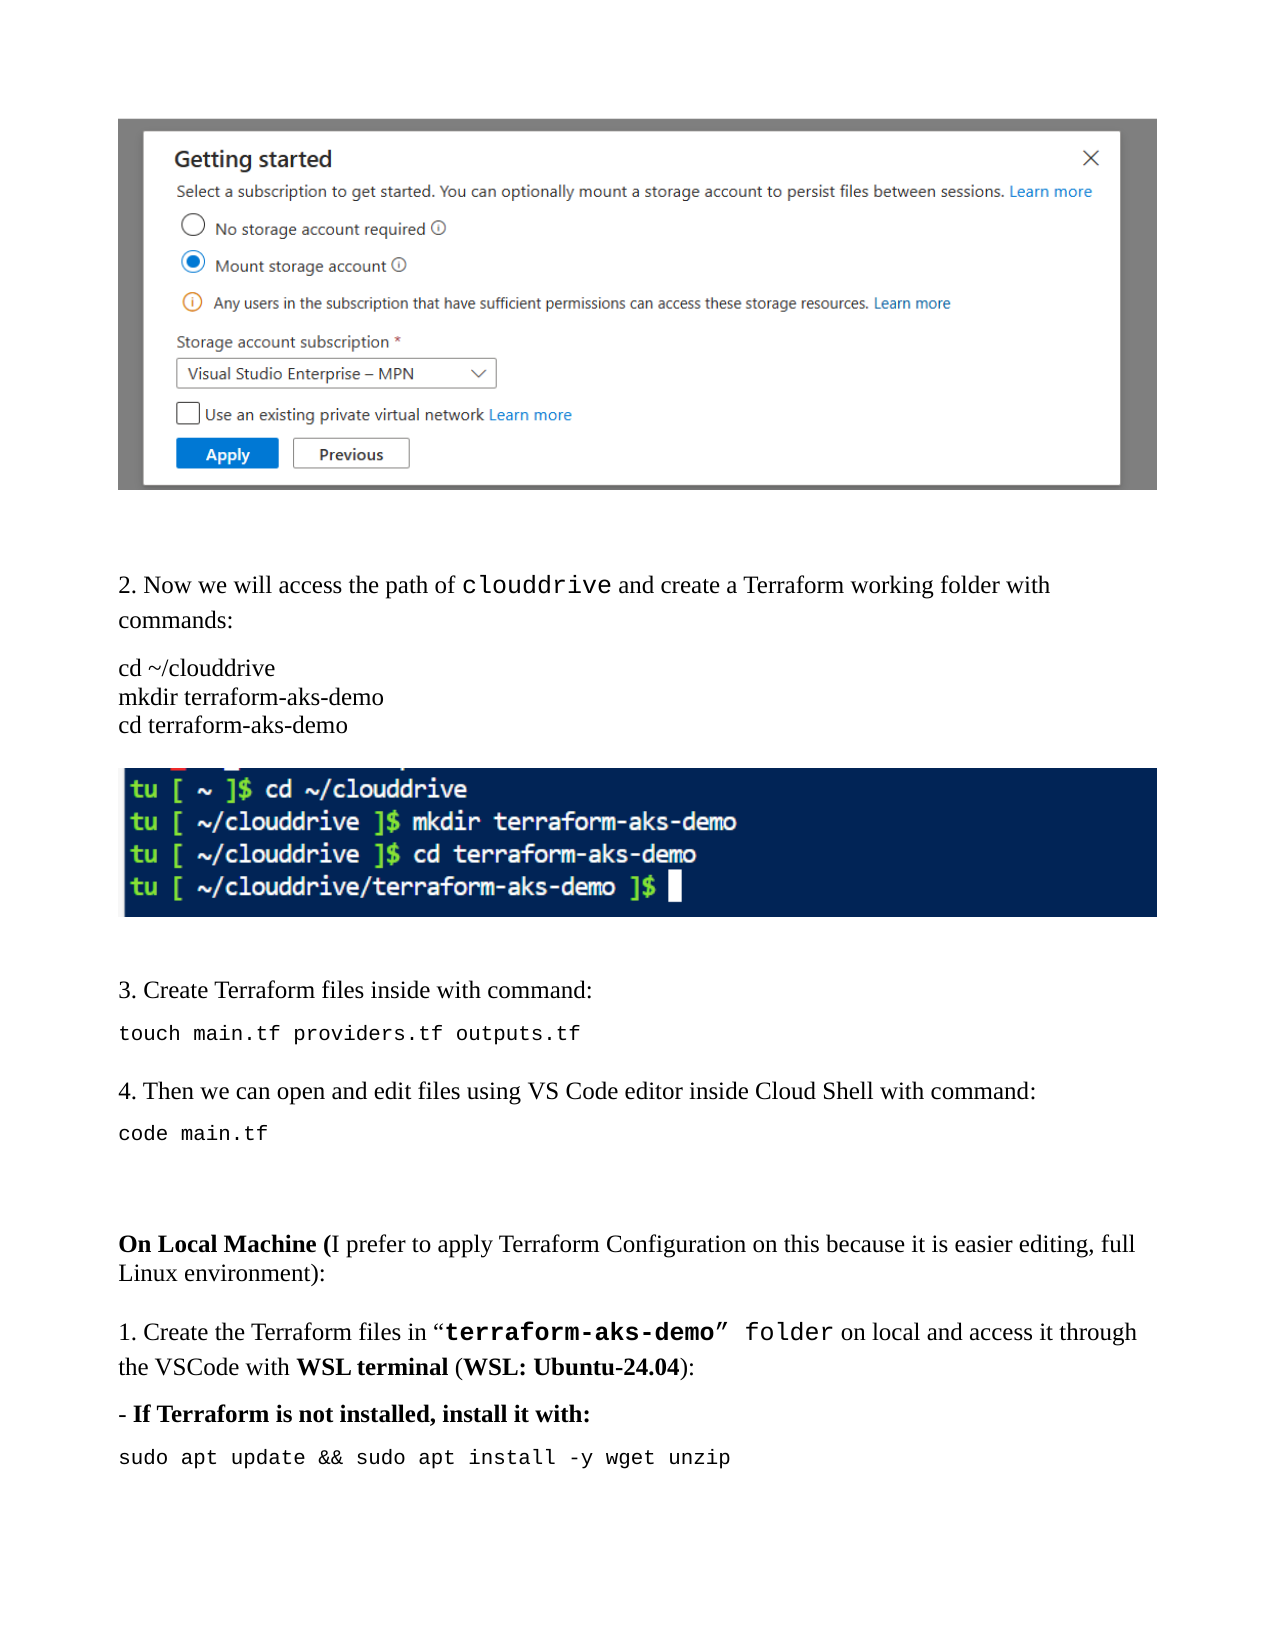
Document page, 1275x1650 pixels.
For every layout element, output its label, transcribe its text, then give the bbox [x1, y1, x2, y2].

text sudo apt update && sudo apt install -y wget unzip [118, 1447, 1157, 1471]
text 1. Create the Terraform files in “terraform-aks-demo” folder on local and access it through the VSCode with WSL terminal (WSL: Ubuntu-24.04): [118, 1317, 1157, 1380]
picture [118, 768, 1157, 917]
text 4. Then we can open and edit files using VS Code editor inside Cloud Shell with command: [118, 1076, 1157, 1104]
text cd ~/clouddrive [118, 653, 1157, 682]
text - If Terraform is not installed, install it with: [118, 1399, 1157, 1428]
text 2. Now we will access the path of clouddrive and create a Terraform working folder with commands: [118, 570, 1157, 634]
text code main.tf [118, 1123, 1157, 1147]
text mkdir terraform-aks-demo [118, 682, 1157, 711]
text cd terraform-aks-demo [118, 711, 1157, 739]
text On Local Machine (I prefer to apply Terraform Configuration on this because it is easier editing, full Linux environment): [118, 1229, 1157, 1287]
text 3. Create Terraform files inside with command: [118, 975, 1157, 1004]
text touch main.tf providers.tf outputs.tf [118, 1023, 1157, 1046]
picture [118, 118, 1157, 490]
